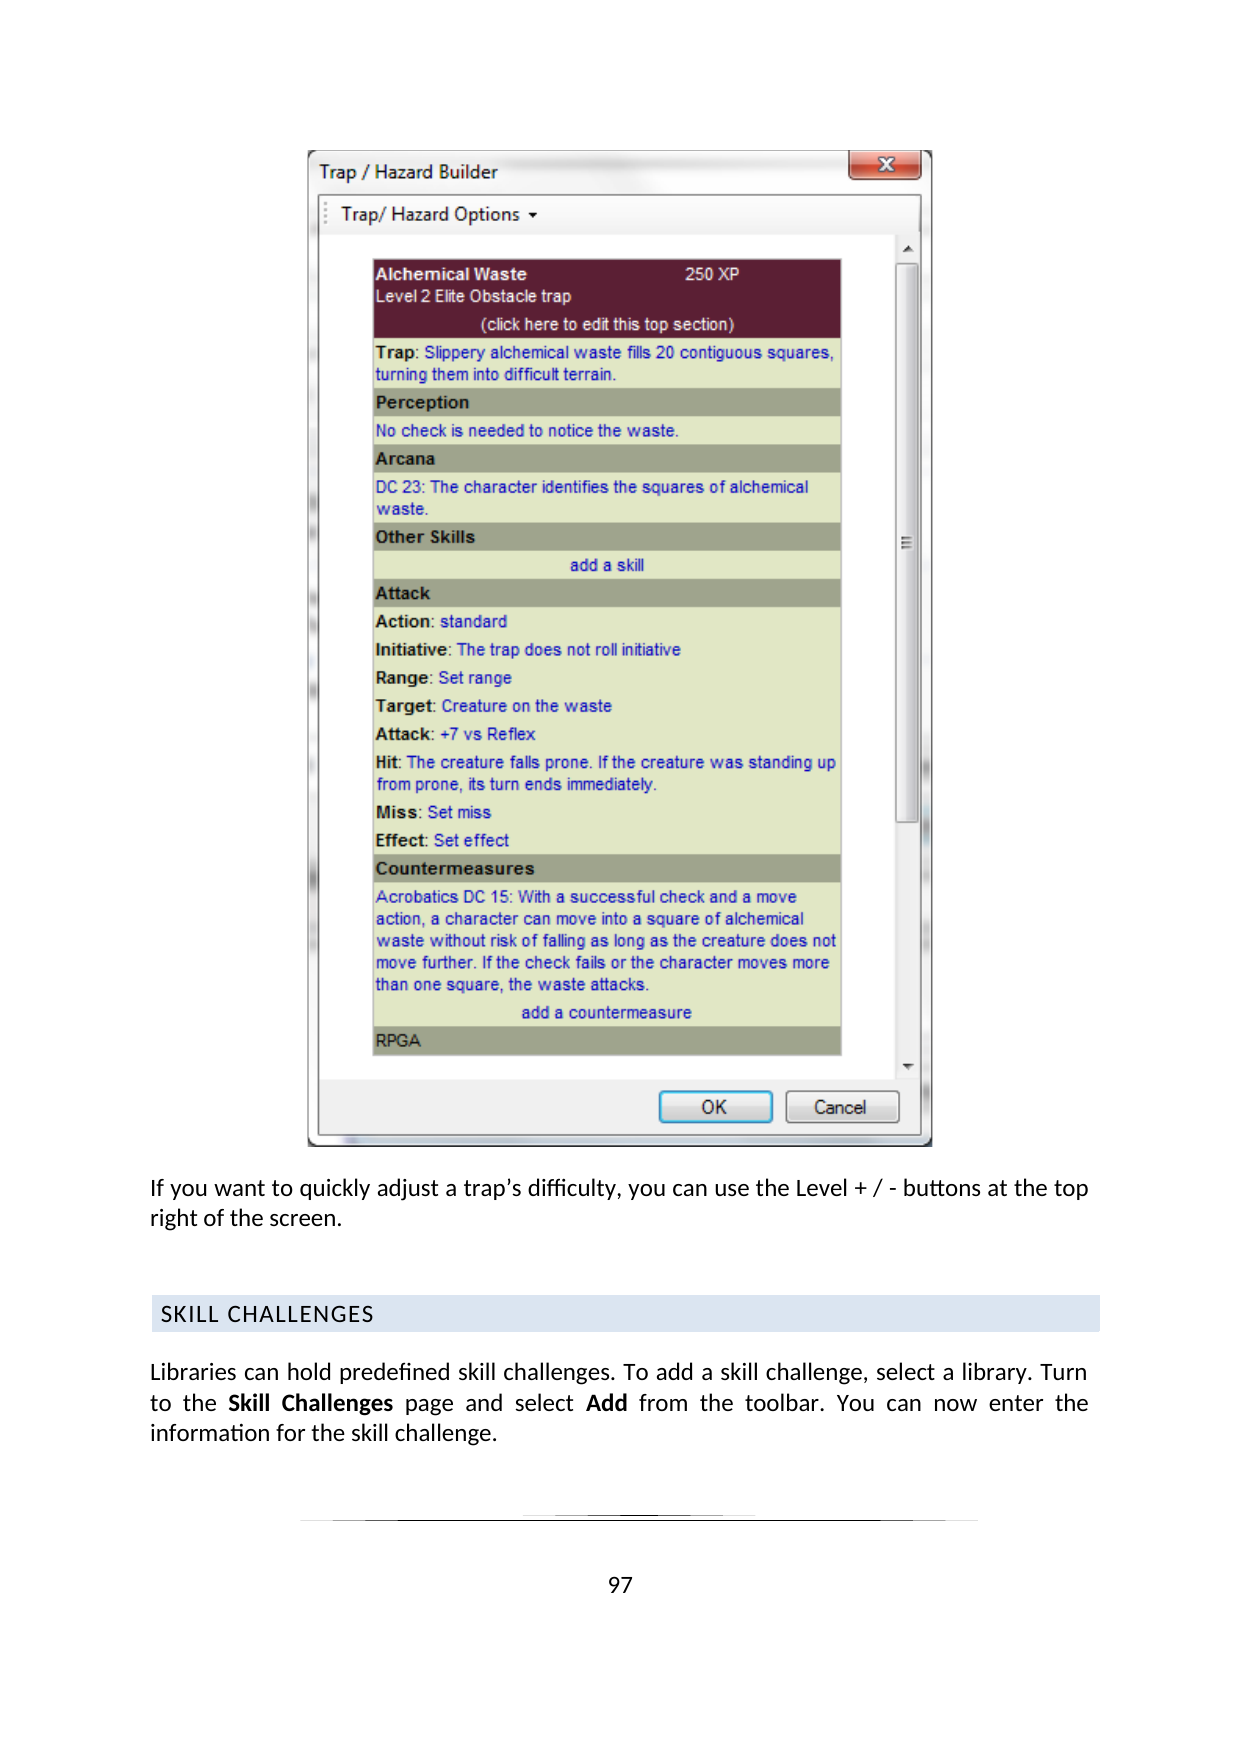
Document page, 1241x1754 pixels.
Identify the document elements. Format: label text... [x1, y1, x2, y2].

picture [307, 150, 933, 1147]
text If you want to quickly adjust a trap’s difficulty, you can use the Level + / - buttons at the top right of the screen. [150, 1172, 1090, 1233]
subtitle Skill Challenges [153, 1296, 1099, 1331]
text Libraries can hold predefined skill challenges. To add a skill challenge, select a library. Turn to the Skill Challenges page and select Add from the toolbar. You can now enter the information for the skill challenge. [150, 1356, 1090, 1448]
